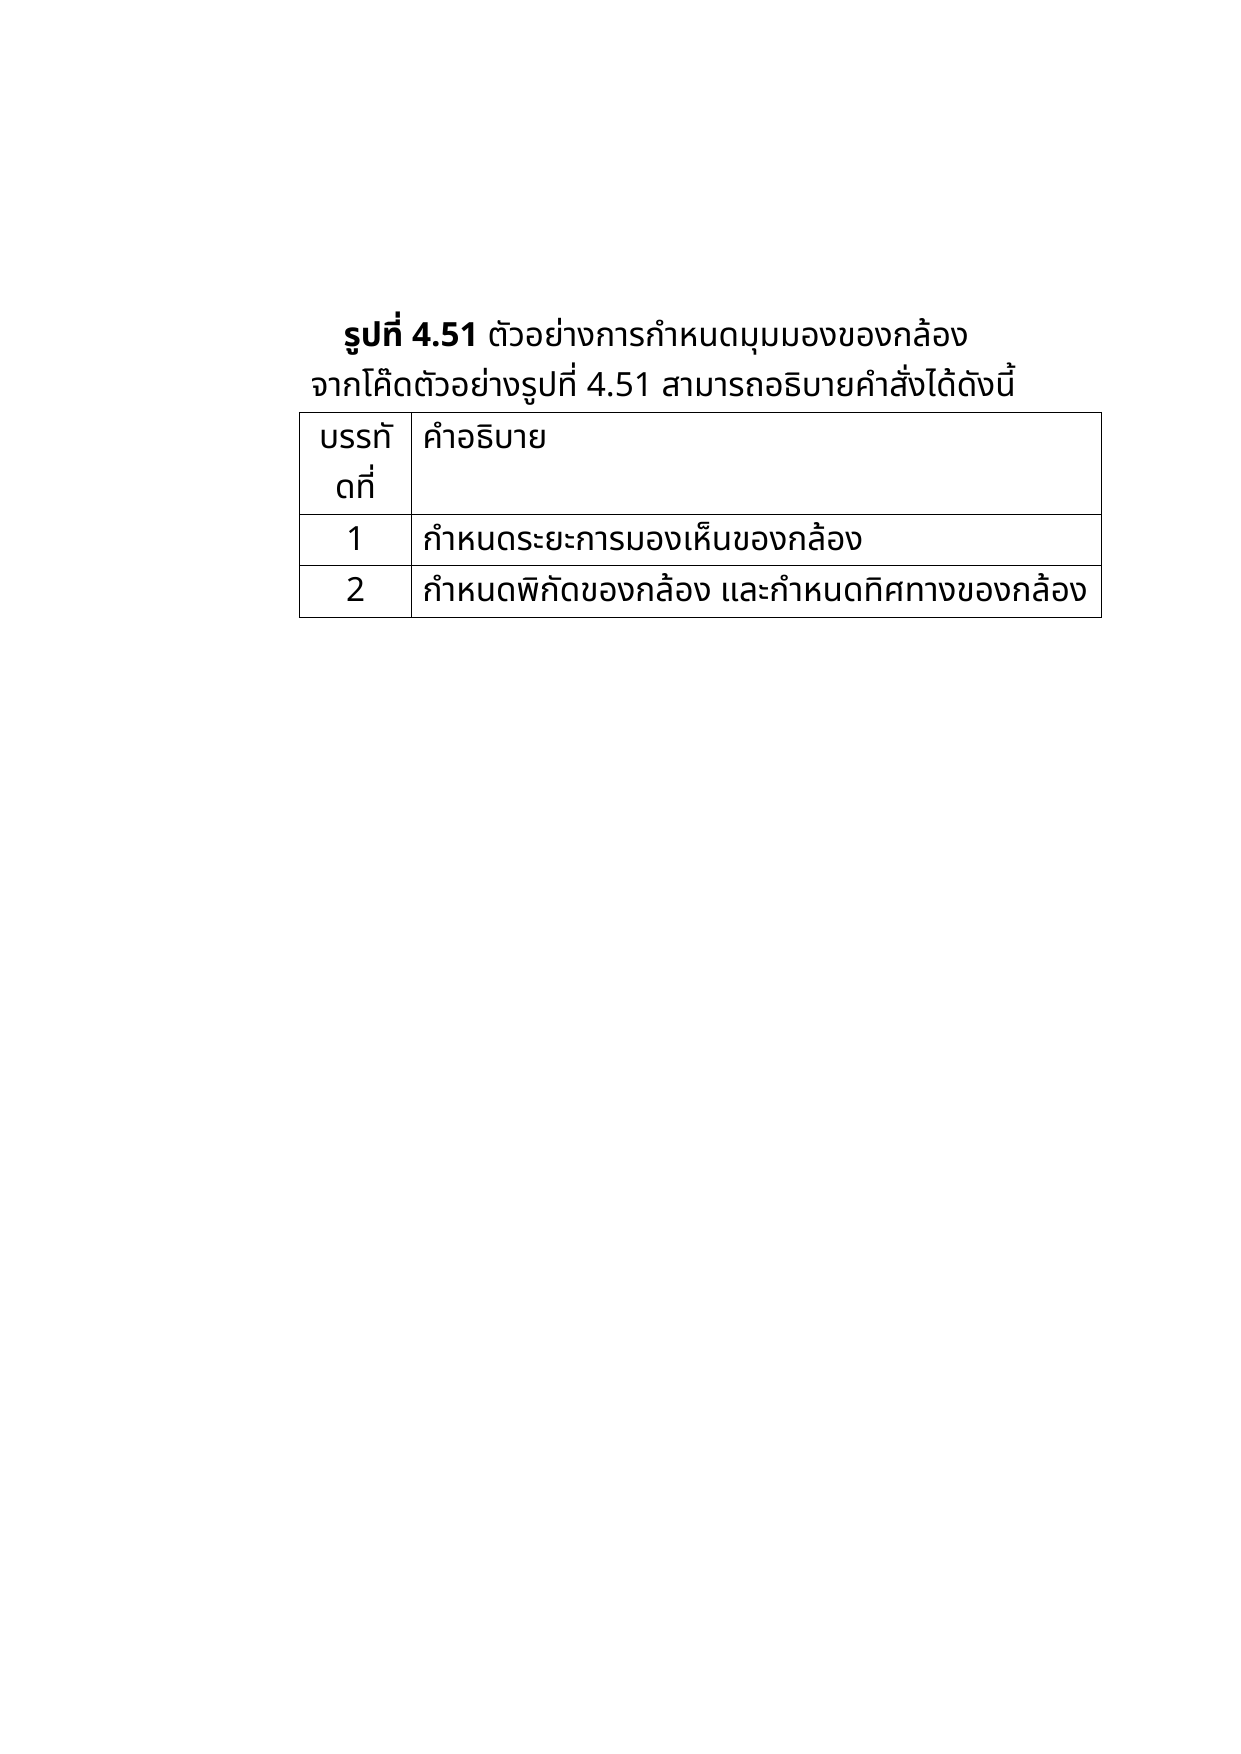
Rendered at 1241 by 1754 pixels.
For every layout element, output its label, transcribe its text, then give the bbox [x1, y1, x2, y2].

text จากโค๊ดตัวอย่างรูปที่ 4.51 สามารถอธิบายคำสั่งได้ดังนี้ [311, 361, 1090, 412]
table_cell กำหนดพิกัดของกล้อง และกำหนดทิศทางของกล้อง [412, 566, 1101, 617]
text รูปที่ 4.51 ตัวอย่างการกำหนดมุมมองของกล้อง [222, 311, 1090, 361]
table_header บรรทัดที่ [300, 413, 411, 514]
table_header คำอธิบาย [412, 413, 1101, 514]
table_cell กำหนดระยะการมองเห็นของกล้อง [412, 515, 1101, 565]
table_cell 1 [300, 515, 411, 565]
table_cell 2 [300, 566, 411, 617]
